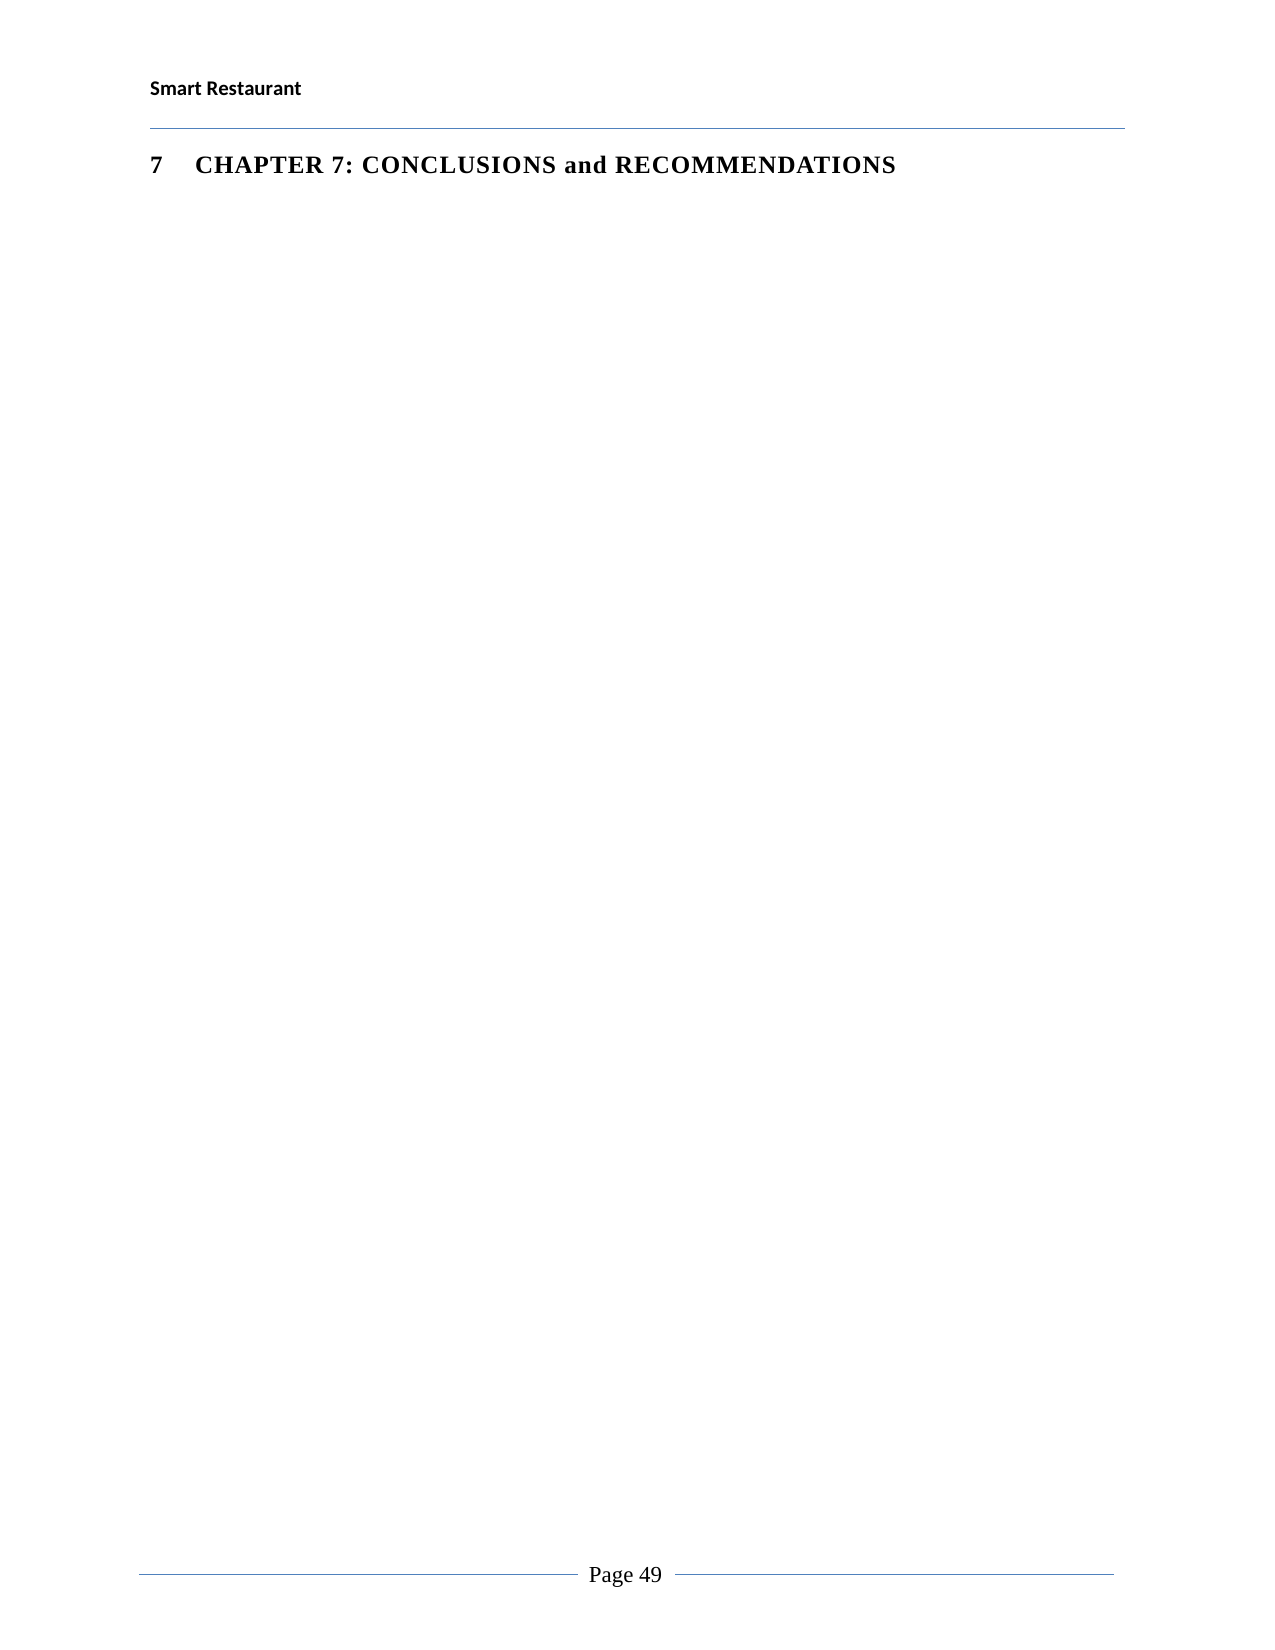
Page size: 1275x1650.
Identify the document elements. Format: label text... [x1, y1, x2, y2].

subtitle CHAPTER 7: CONCLUSIONS and RECOMMENDATIONS [150, 150, 1125, 179]
